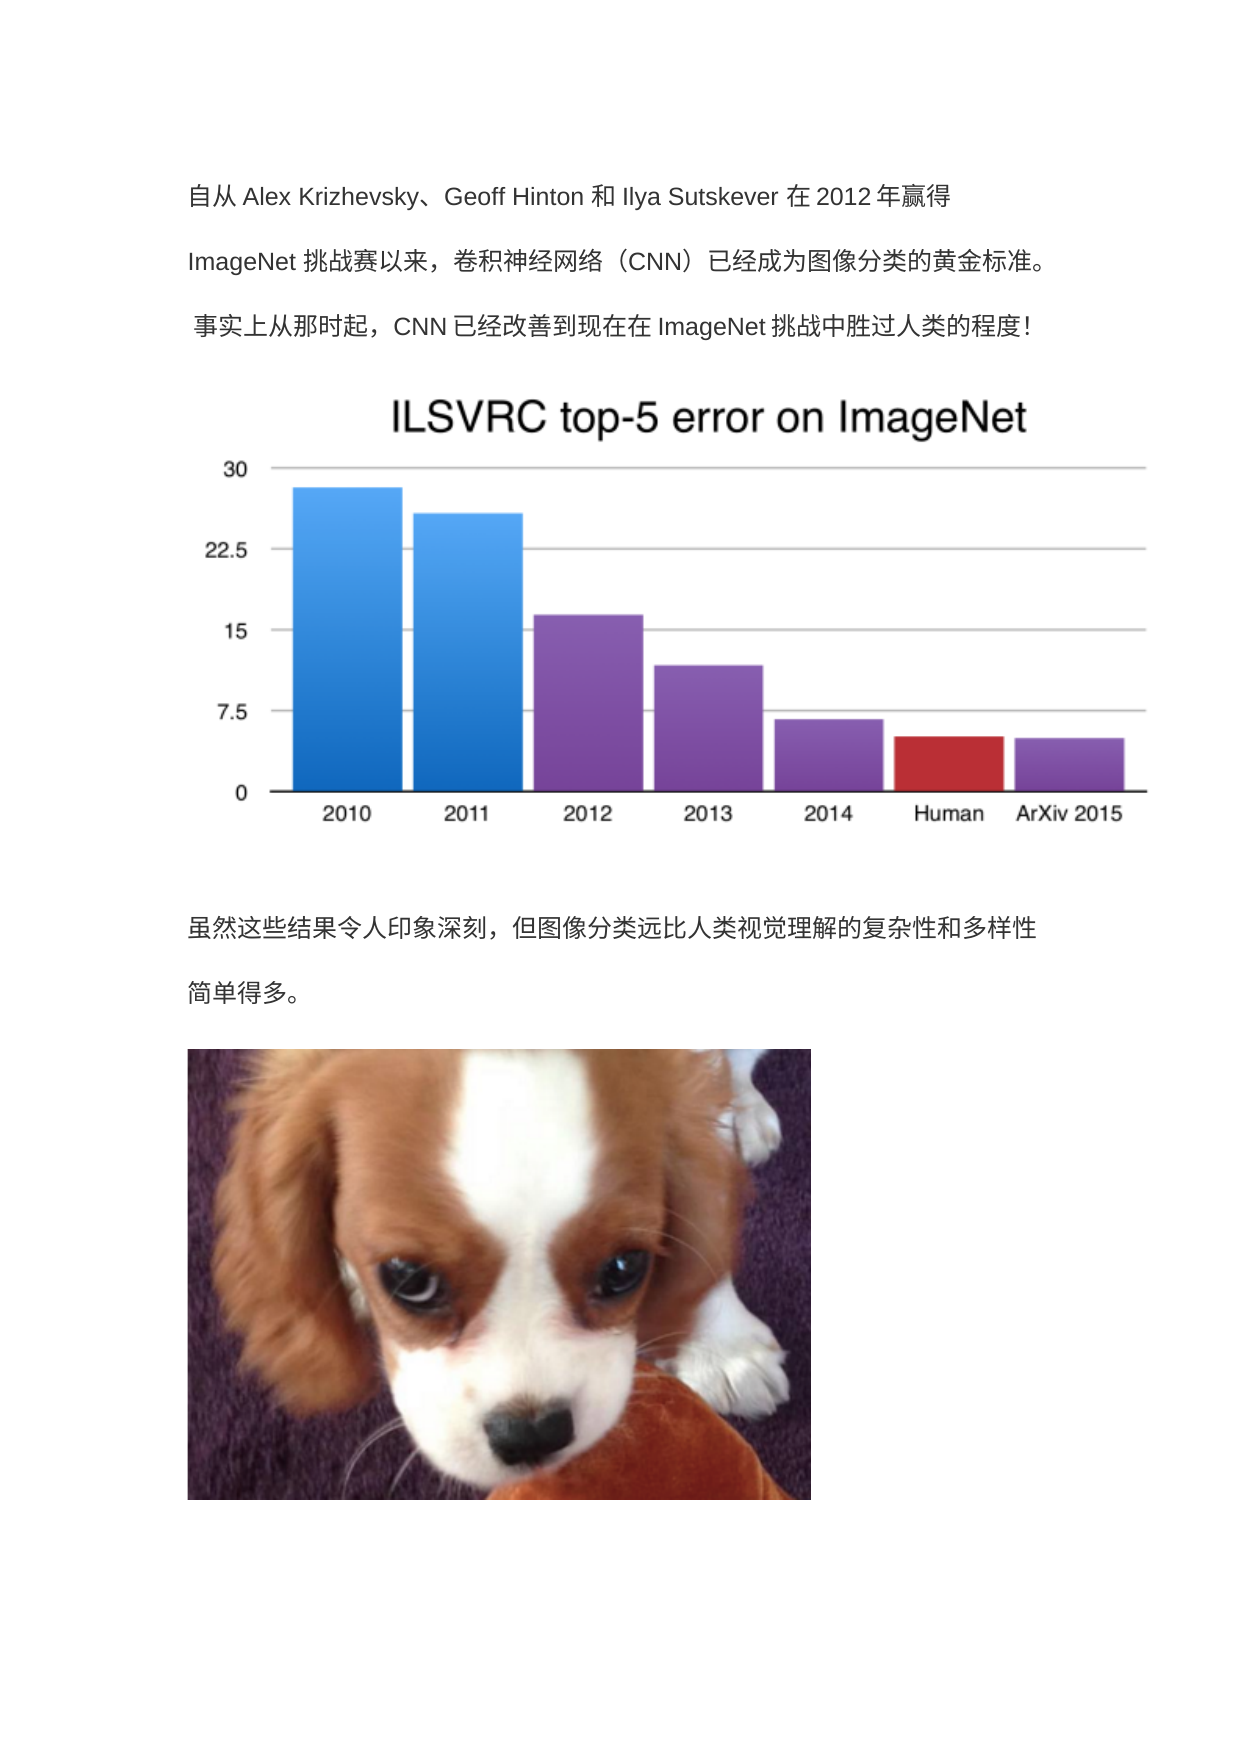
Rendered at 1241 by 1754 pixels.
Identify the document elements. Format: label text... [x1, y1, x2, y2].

text 自从Alex Krizhevsky、Geoff Hinton 和 Ilya Sutskever 在2012年赢得 ImageNet 挑战赛以来，卷积神经网络（CNN）已经成为图像分类的黄金标准。 事实上从那时起，CNN已经改善到现在在ImageNet挑战中胜过人类的程度！ [187, 162, 1053, 357]
picture [187, 1049, 811, 1500]
picture [187, 382, 1163, 840]
text 虽然这些结果令人印象深刻，但图像分类远比人类视觉理解的复杂性和多样性简单得多。 [187, 894, 1053, 1024]
